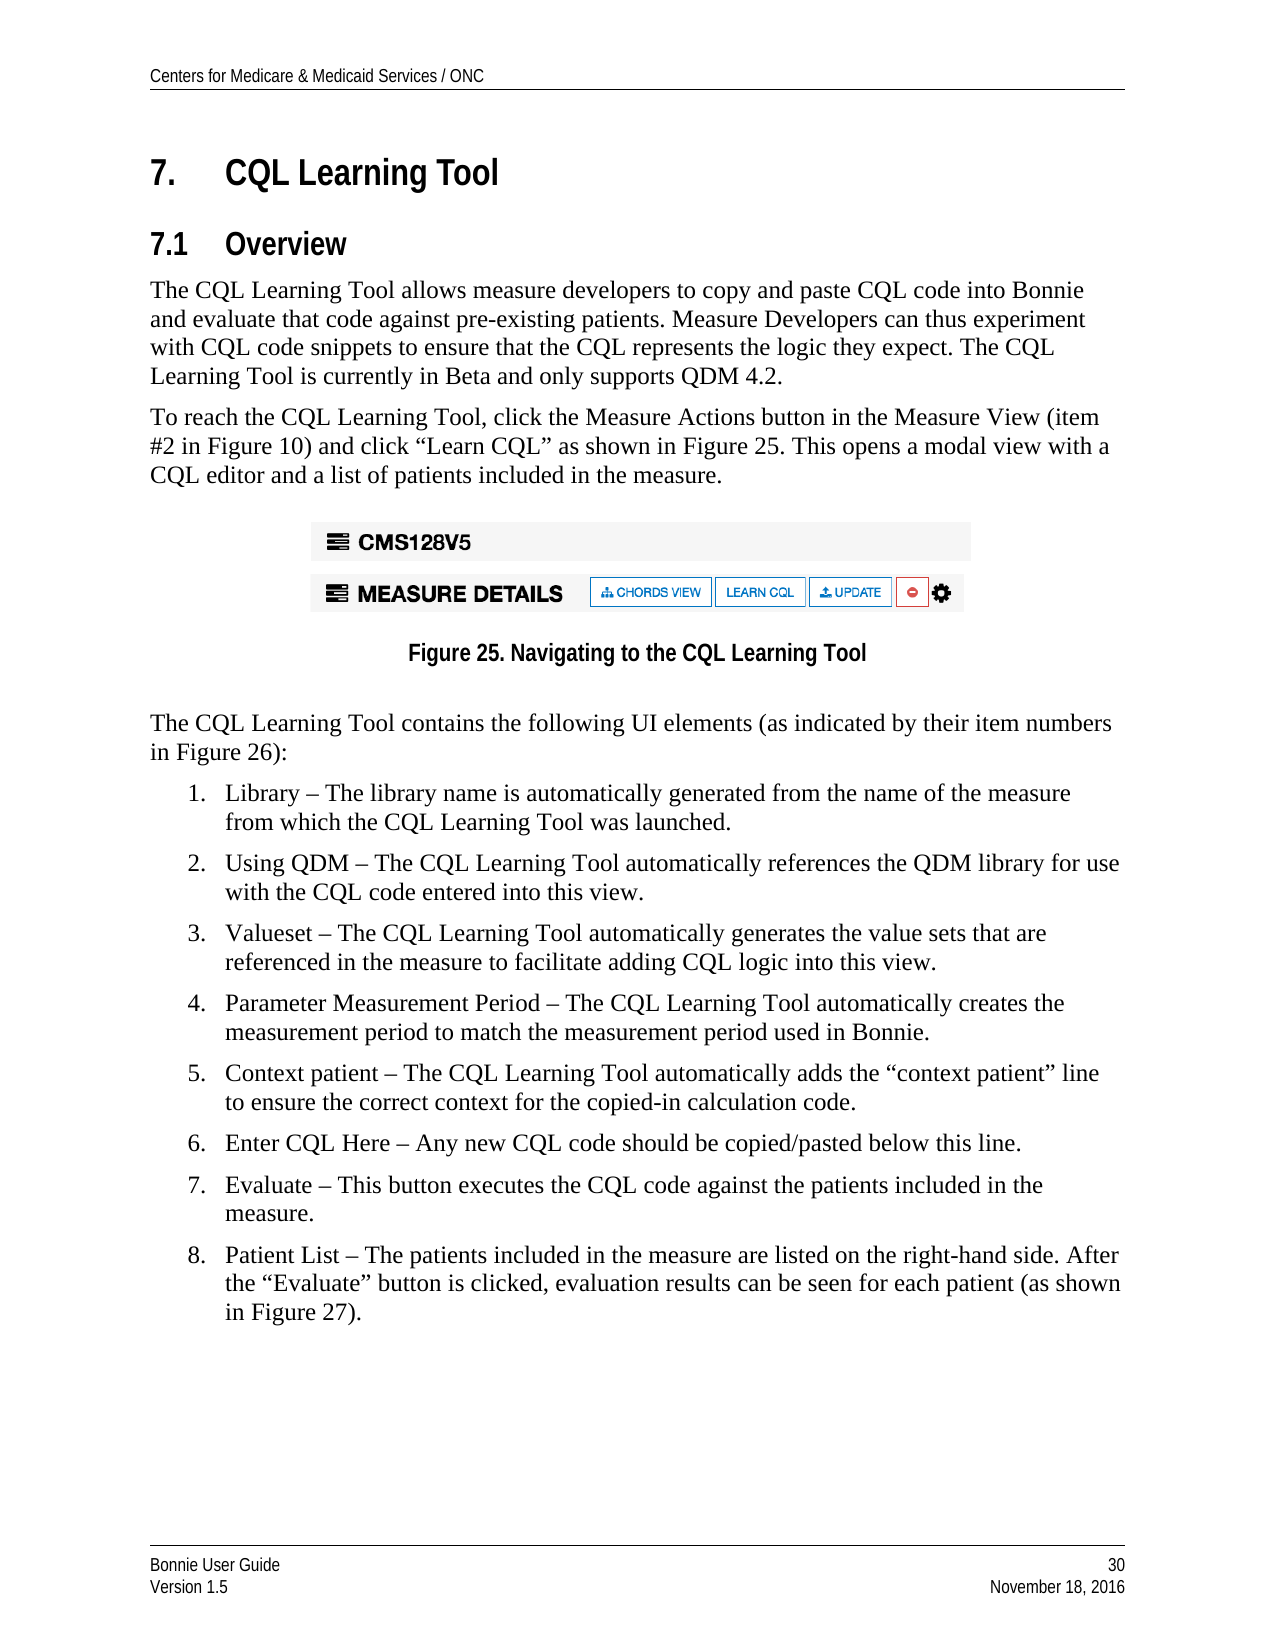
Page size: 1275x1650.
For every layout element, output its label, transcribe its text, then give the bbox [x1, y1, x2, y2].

list Enter CQL Here – Any new CQL code should be copied/pasted below this line. [187, 1128, 1125, 1157]
text The CQL Learning Tool allows measure developers to copy and paste CQL code into Bonnie and evaluate that code against pre-existing patients. Measure Developers can thus experiment with CQL code snippets to ensure that the CQL represents the logic they expect. The CQL Learning Tool is currently in Beta and only supports QDM 4.2. [150, 275, 1125, 390]
list Valueset – The CQL Learning Tool automatically generates the value sets that are referenced in the measure to facilitate adding CQL logic into this view. [187, 918, 1125, 976]
list Evaluate – This button executes the CQL code against the patients included in the measure. [187, 1170, 1125, 1227]
list Library – The library name is automatically generated from the name of the measure from which the CQL Learning Tool was launched. [187, 778, 1125, 836]
subtitle Overview [150, 224, 1125, 262]
list Using QDM – The CQL Learning Tool automatically references the QDM library for use with the CQL code entered into this view. [187, 848, 1125, 906]
list Patient List – The patients included in the measure are listed on the right-hand side. After the “Evaluate” button is clicked, evaluation results can be seen for each patient (as shown in Figure 27). [187, 1240, 1125, 1326]
text To reach the CQL Learning Tool, click the Measure Actions button in the Measure View (item #2 in Figure 10) and click “Learn CQL” as shown in Figure 25. This opens a modal view with a CQL editor and a list of patients included in the measure. [150, 402, 1125, 489]
picture [304, 513, 971, 626]
text The CQL Learning Tool contains the following UI elements (as indicated by their item numbers in Figure 26): [150, 708, 1125, 766]
list Context patient – The CQL Learning Tool automatically adds the “context patient” line to ensure the correct context for the copied-in calculation code. [187, 1058, 1125, 1116]
subtitle CQL Learning Tool [150, 150, 1125, 193]
list Parameter Measurement Period – The CQL Learning Tool automatically creates the measurement period to match the measurement period used in Bonnie. [187, 988, 1125, 1046]
